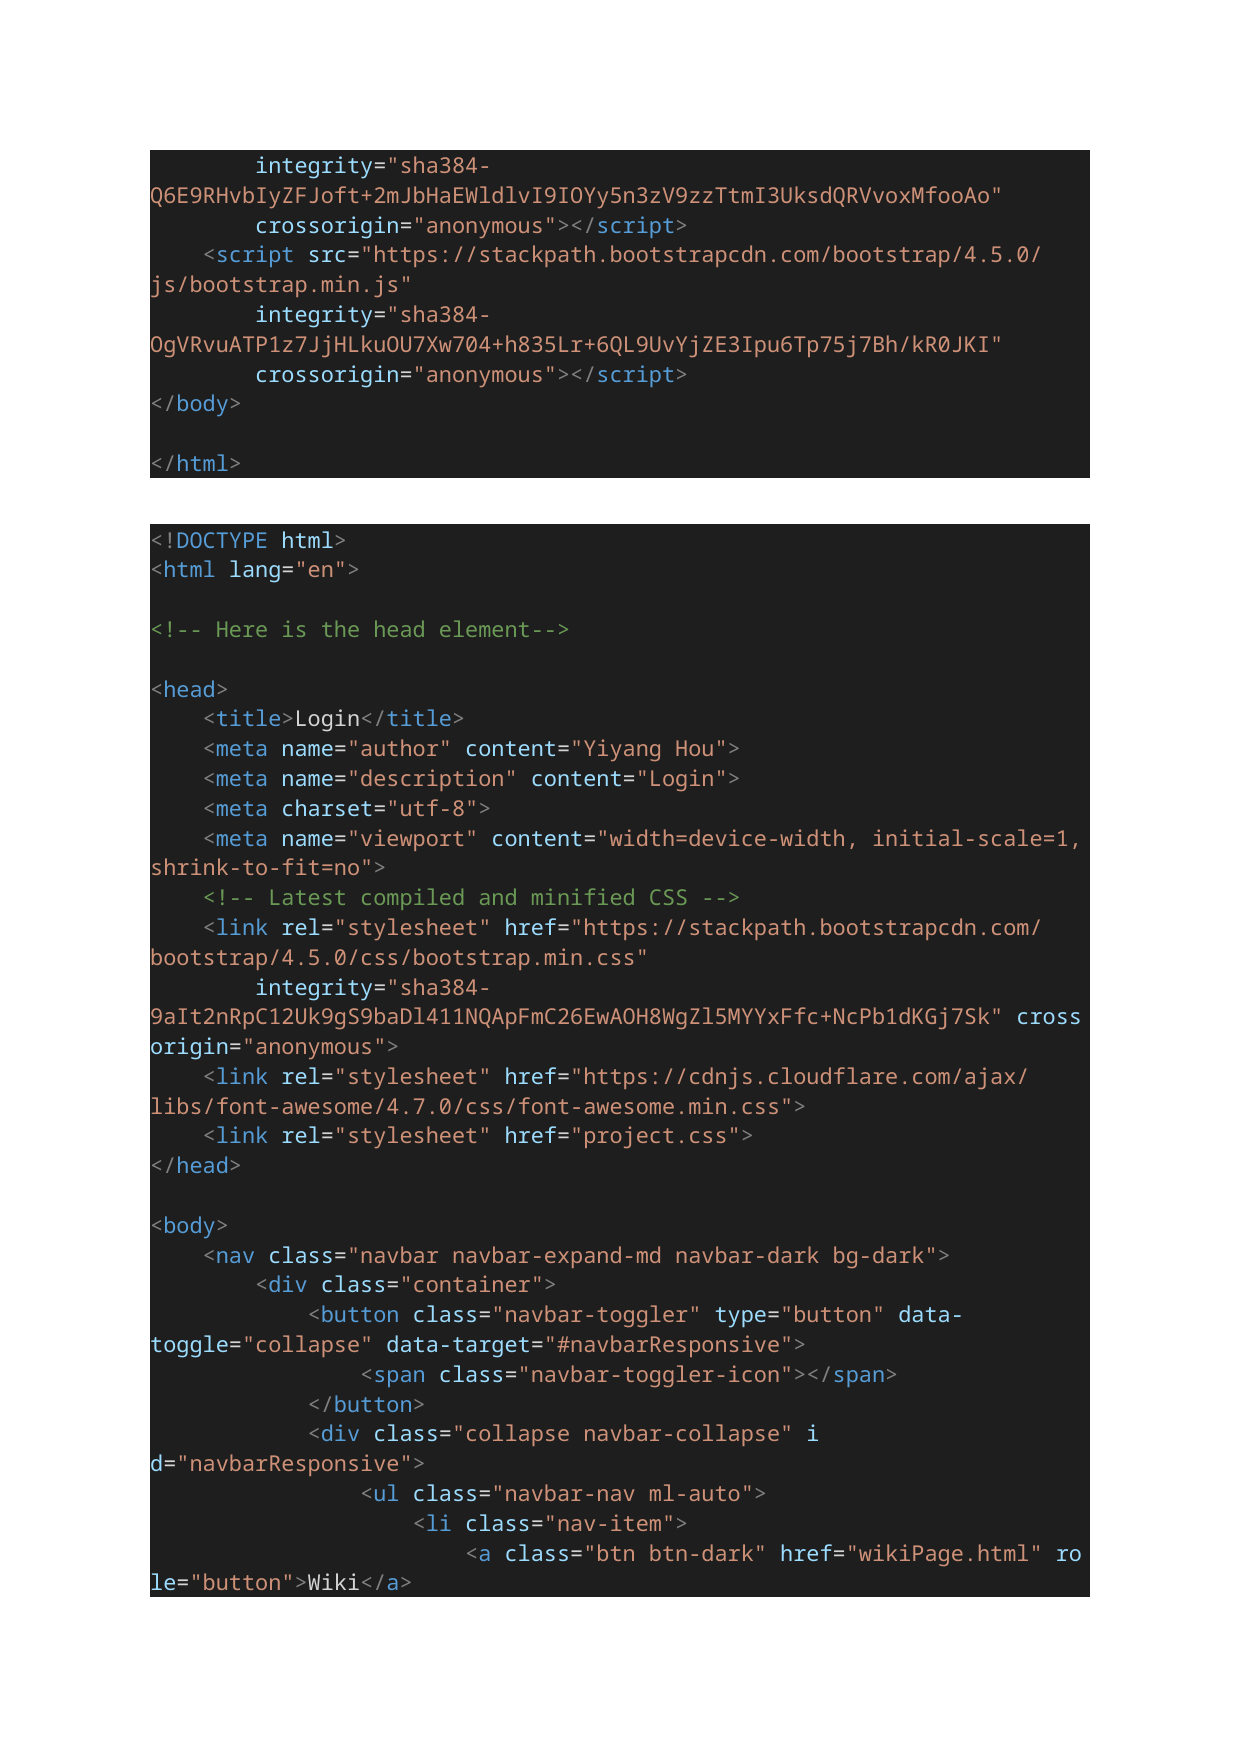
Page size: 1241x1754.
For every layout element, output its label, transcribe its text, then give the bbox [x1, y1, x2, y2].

text <meta name="viewport" content="width=device-width, initial-scale=1, shrink-to-fit=no"> [150, 822, 1090, 882]
text <link rel="stylesheet" href="https://cdnjs.cloudflare.com/ajax/libs/font-awesome/4.7.0/css/font-awesome.min.css"> [150, 1061, 1090, 1120]
text integrity="sha384-9aIt2nRpC12Uk9gS9baDl411NQApFmC26EwAOH8WgZl5MYYxFfc+NcPb1dKGj7Sk" crossorigin="anonymous"> [150, 971, 1090, 1061]
text <nav class="navbar navbar-expand-md navbar-dark bg-dark"> [150, 1239, 1090, 1269]
text <head> [150, 673, 1090, 703]
text </button> [150, 1388, 1090, 1418]
text <span class="navbar-toggler-icon"></span> [150, 1359, 1090, 1388]
text <!-- Here is the head element--> [150, 614, 1090, 644]
text <link rel="stylesheet" href="https://stackpath.bootstrapcdn.com/bootstrap/4.5.0/css/bootstrap.min.css" [150, 912, 1090, 971]
text crossorigin="anonymous"></script> [150, 209, 1090, 239]
text <li class="nav-item"> [150, 1508, 1090, 1537]
text <meta charset="utf-8"> [150, 793, 1090, 822]
text <title>Login</title> [150, 703, 1090, 733]
text <!-- Latest compiled and minified CSS --> [150, 882, 1090, 912]
text <ul class="navbar-nav ml-auto"> [150, 1478, 1090, 1508]
text <body> [150, 1210, 1090, 1239]
text <!DOCTYPE html> [150, 524, 1090, 554]
text crossorigin="anonymous"></script> [150, 358, 1090, 388]
text <div class="collapse navbar-collapse" id="navbarResponsive"> [150, 1418, 1090, 1478]
text </html> [150, 448, 1090, 478]
text </body> [150, 388, 1090, 418]
text <meta name="description" content="Login"> [150, 763, 1090, 793]
text </head> [150, 1150, 1090, 1180]
text <link rel="stylesheet" href="project.css"> [150, 1120, 1090, 1150]
text integrity="sha384-Q6E9RHvbIyZFJoft+2mJbHaEWldlvI9IOYy5n3zV9zzTtmI3UksdQRVvoxMfooAo" [150, 150, 1090, 209]
text <div class="container"> [150, 1269, 1090, 1299]
text <script src="https://stackpath.bootstrapcdn.com/bootstrap/4.5.0/js/bootstrap.min.js" [150, 239, 1090, 299]
text <button class="navbar-toggler" type="button" data-toggle="collapse" data-target="#navbarResponsive"> [150, 1299, 1090, 1359]
text integrity="sha384-OgVRvuATP1z7JjHLkuOU7Xw704+h835Lr+6QL9UvYjZE3Ipu6Tp75j7Bh/kR0JKI" [150, 299, 1090, 358]
text <meta name="author" content="Yiyang Hou"> [150, 733, 1090, 763]
text <html lang="en"> [150, 554, 1090, 584]
text <a class="btn btn-dark" href="wikiPage.html" role="button">Wiki</a> [150, 1537, 1090, 1597]
